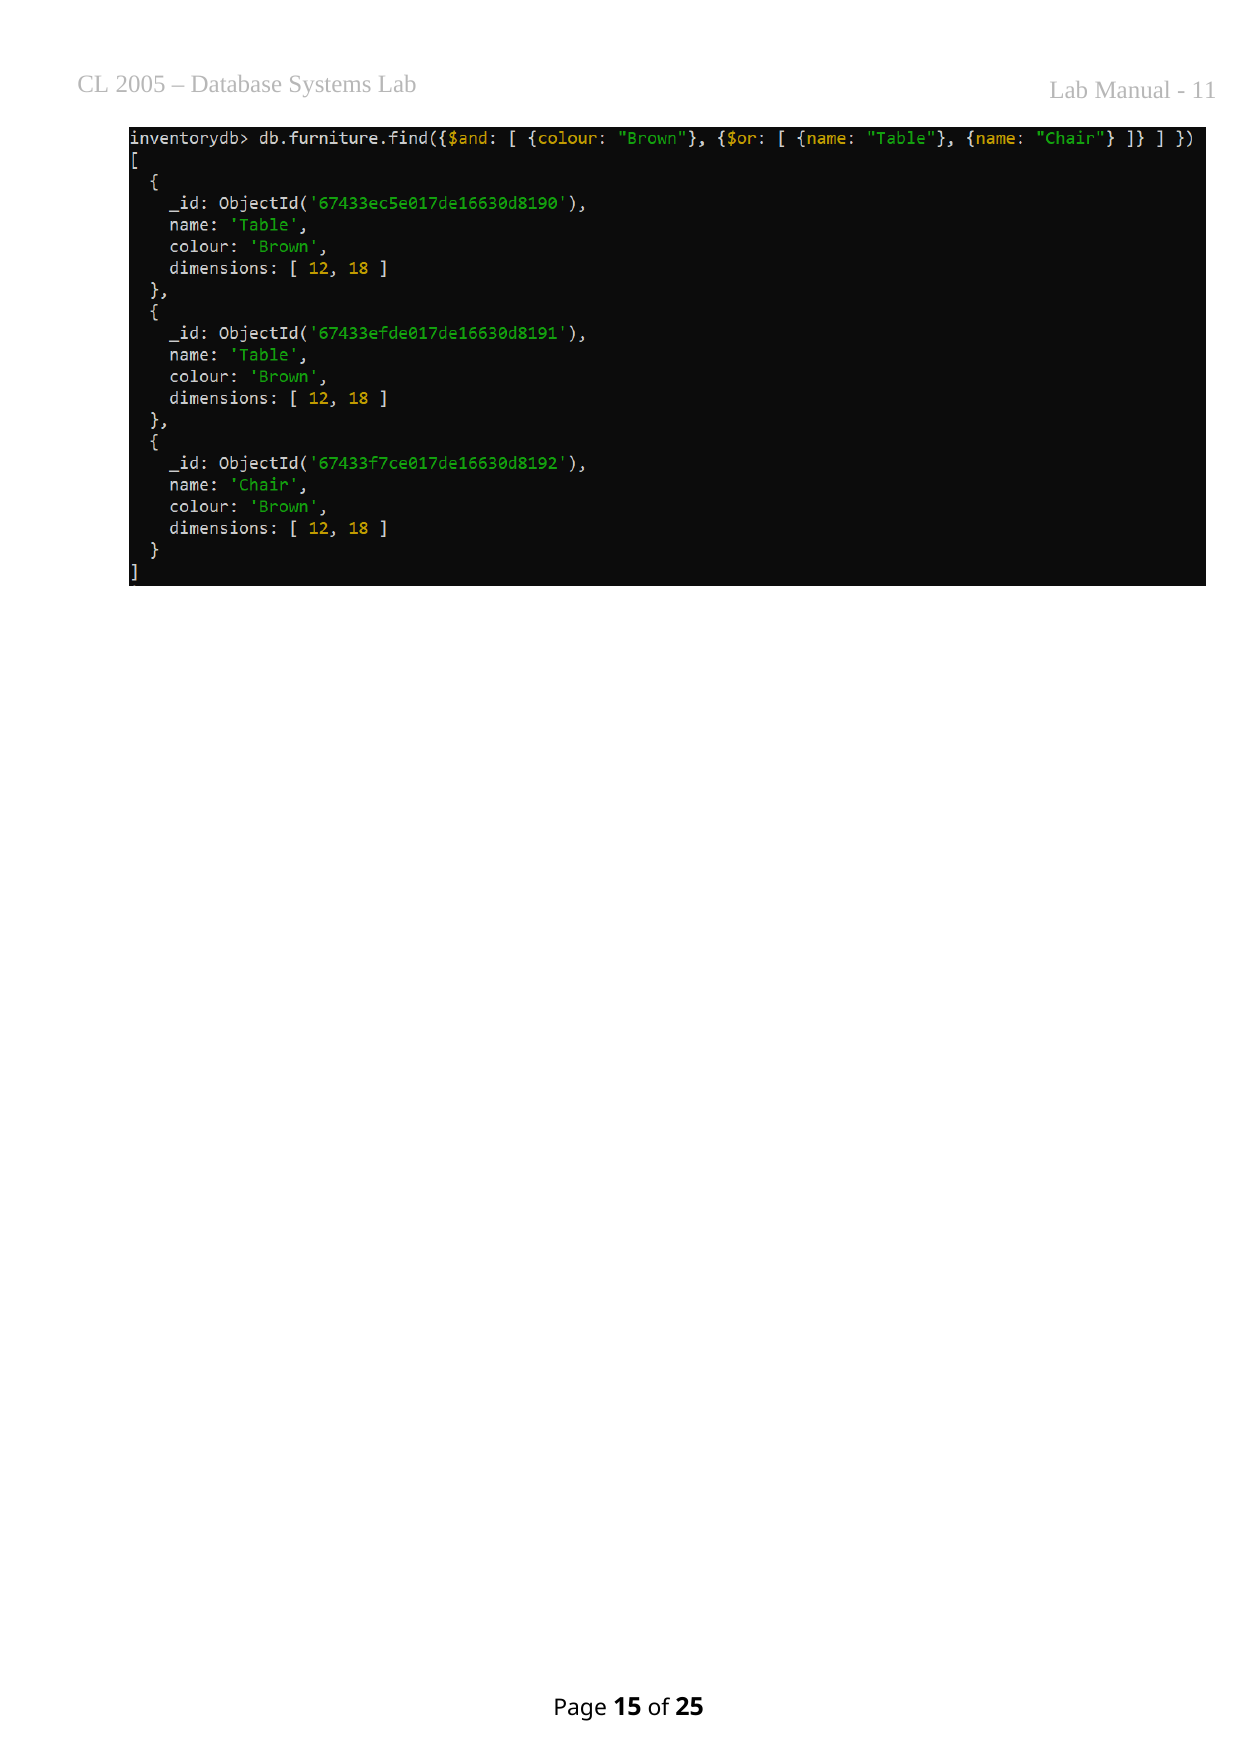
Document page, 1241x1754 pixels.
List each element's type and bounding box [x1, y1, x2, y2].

picture [129, 127, 1206, 586]
